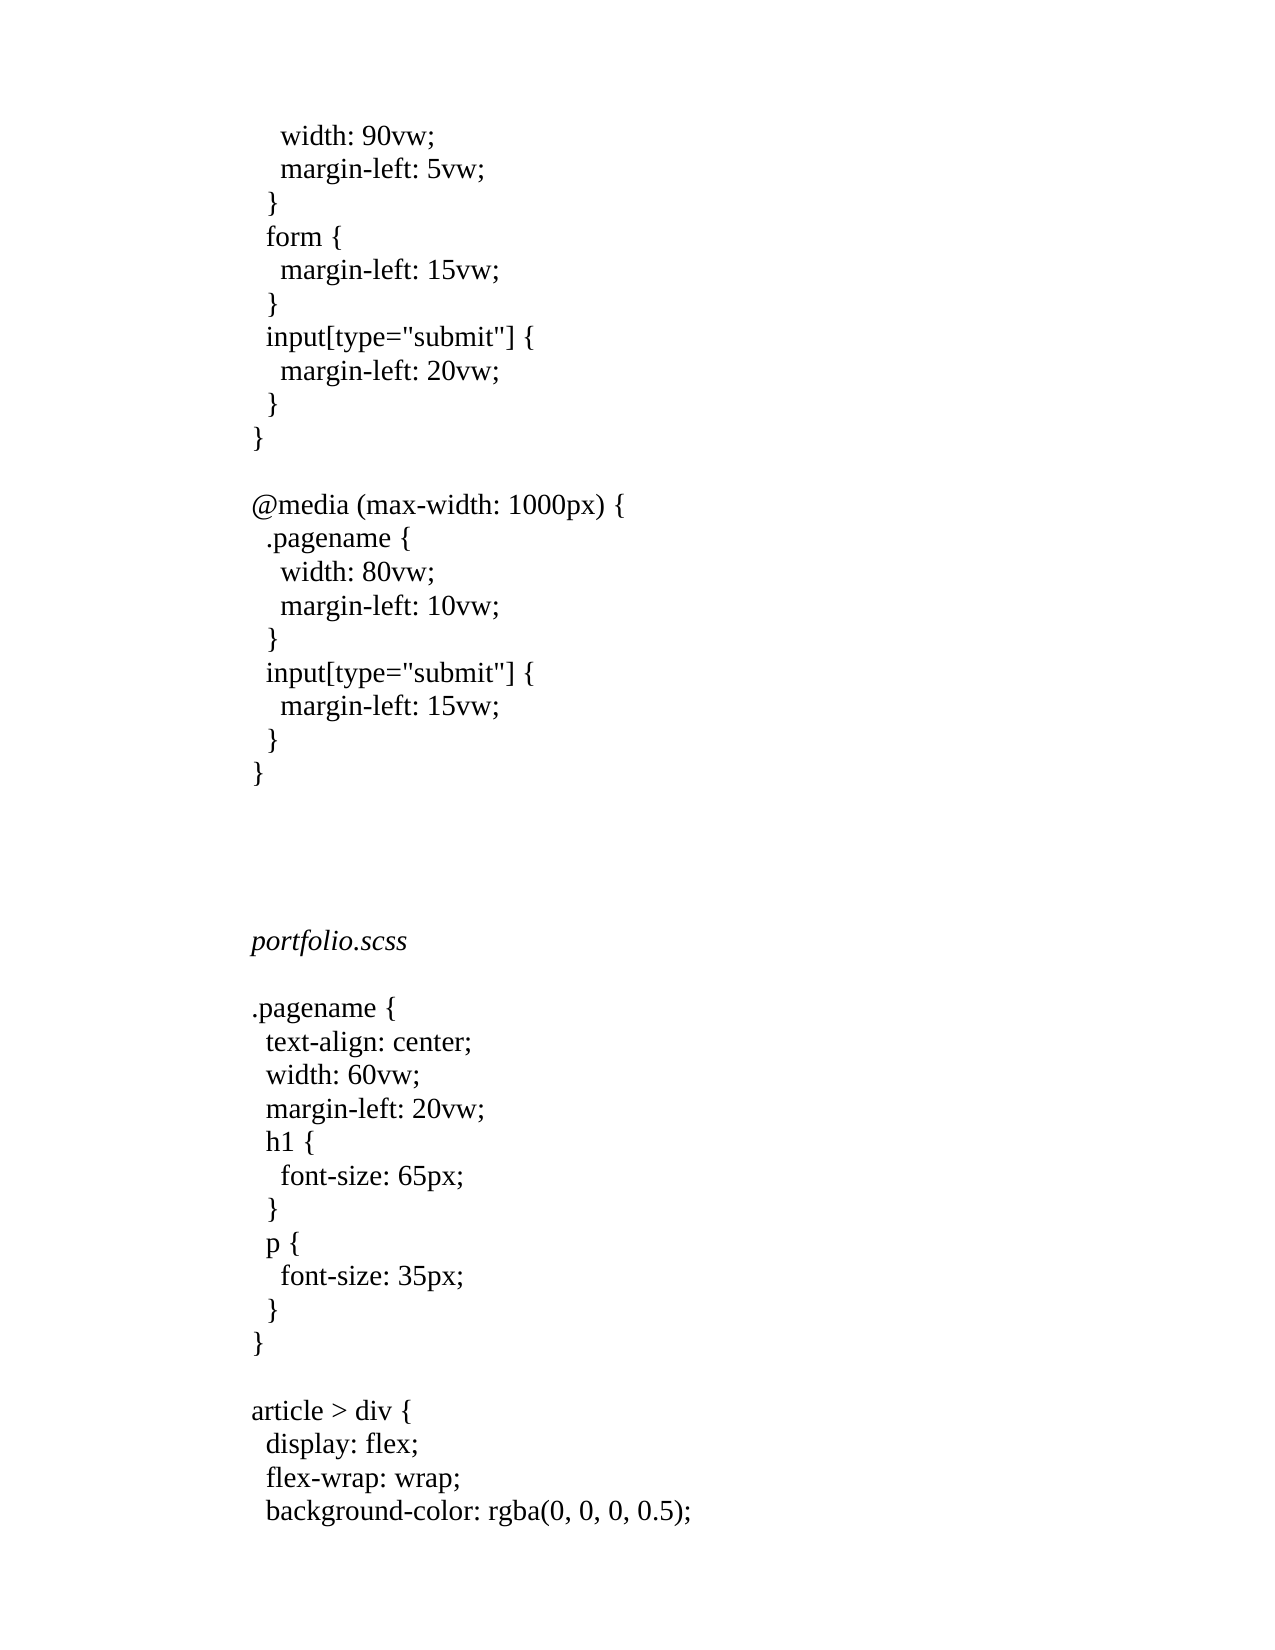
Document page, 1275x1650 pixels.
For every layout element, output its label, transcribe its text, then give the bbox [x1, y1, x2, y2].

text p { [177, 1225, 1186, 1258]
text } [177, 621, 1186, 655]
text margin-left: 15vw; [177, 252, 1186, 286]
text .pagename { [177, 990, 1186, 1024]
text .pagename { [177, 521, 1186, 554]
text font-size: 35px; [177, 1258, 1186, 1292]
text } [177, 722, 1186, 755]
text h1 { [177, 1124, 1186, 1158]
text } [177, 386, 1186, 420]
text margin-left: 20vw; [177, 353, 1186, 386]
text } [177, 420, 1186, 453]
text } [177, 1326, 1186, 1359]
text margin-left: 10vw; [177, 588, 1186, 621]
text portfolio.scss [177, 923, 1186, 957]
text article > div { [177, 1393, 1186, 1426]
text } [177, 185, 1186, 219]
text margin-left: 15vw; [177, 688, 1186, 722]
text } [177, 1292, 1186, 1326]
text margin-left: 20vw; [177, 1091, 1186, 1124]
text } [177, 755, 1186, 789]
text background-color: rgba(0, 0, 0, 0.5); [177, 1493, 1186, 1527]
text margin-left: 5vw; [177, 152, 1186, 185]
text @media (max-width: 1000px) { [177, 487, 1186, 521]
text } [177, 1191, 1186, 1225]
text width: 60vw; [177, 1057, 1186, 1091]
text input[type="submit"] { [177, 655, 1186, 688]
text } [177, 286, 1186, 319]
text font-size: 65px; [177, 1158, 1186, 1191]
text form { [177, 219, 1186, 252]
text input[type="submit"] { [177, 319, 1186, 353]
text width: 90vw; [177, 118, 1186, 152]
text width: 80vw; [177, 554, 1186, 588]
text flex-wrap: wrap; [177, 1460, 1186, 1493]
text display: flex; [177, 1426, 1186, 1460]
text text-align: center; [177, 1024, 1186, 1057]
